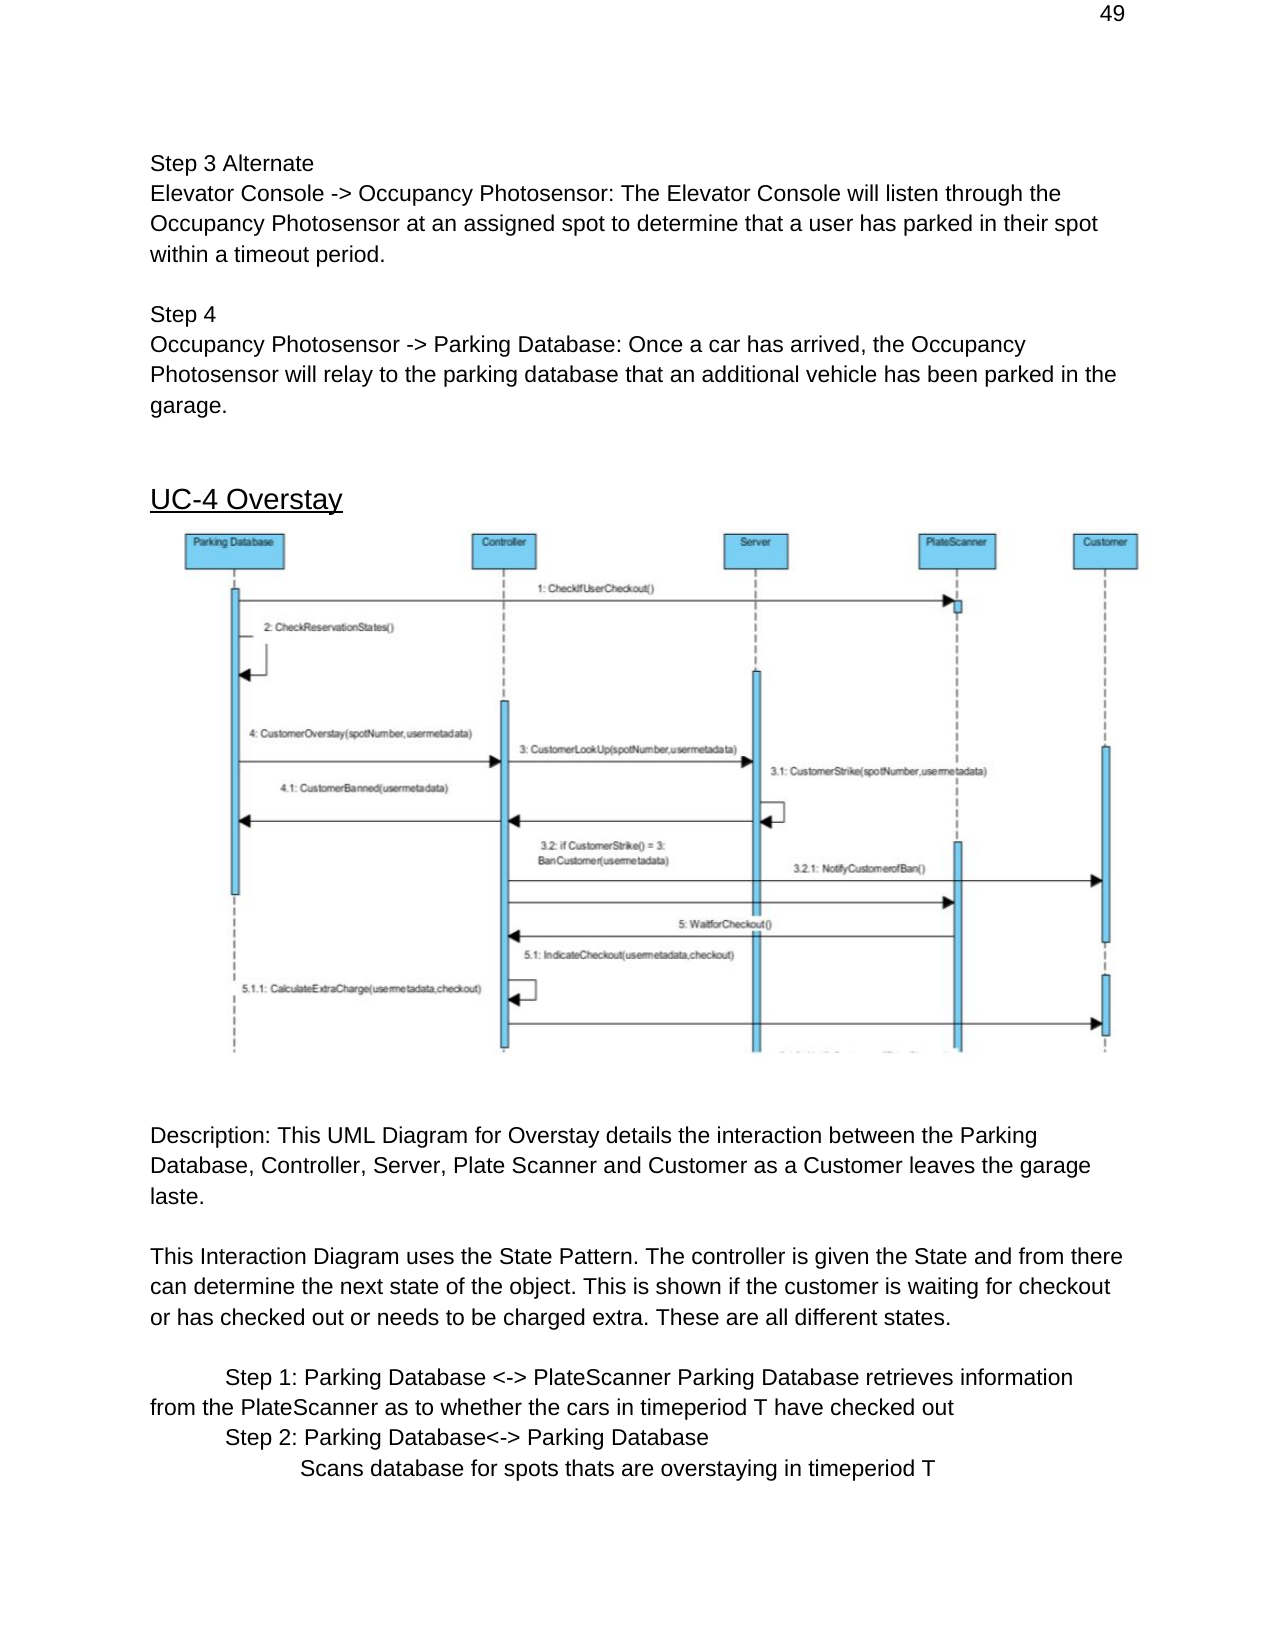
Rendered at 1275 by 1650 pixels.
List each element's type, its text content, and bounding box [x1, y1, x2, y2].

text Step 2: Parking Database<-> Parking Database [150, 1424, 1125, 1451]
text Step 4 [150, 301, 1125, 327]
text Scans database for spots thats are overstaying in timeperiod T [150, 1454, 1125, 1481]
text Occupancy Photosensor -> Parking Database: Once a car has arrived, the Occupancy Photosensor will relay to the parking database that an additional vehicle has been parked in the garage. [150, 331, 1125, 418]
text Description: This UML Diagram for Overstay details the interaction between the Parking Database, Controller, Server, Plate Scanner and Customer as a Customer leaves the garage laste. [150, 1122, 1125, 1209]
text Elevator Console -> Occupancy Photosensor: The Elevator Console will listen through the Occupancy Photosensor at an assigned spot to determine that a user has parked in their spot within a timeout period. [150, 180, 1125, 267]
text Step 3 Alternate [150, 150, 1125, 176]
picture [150, 519, 1171, 1058]
text UC-4 Overstay [150, 482, 1125, 519]
text This Interaction Diagram uses the State Pattern. The controller is given the State and from there can determine the next state of the object. This is shown if the customer is waiting for checkout or has checked out or needs to be charged extra. These are all different states. [150, 1243, 1125, 1330]
text Step 1: Parking Database <-> PlateScanner Parking Database retrieves information from the PlateScanner as to whether the cars in timeperiod T have checked out [150, 1364, 1125, 1421]
